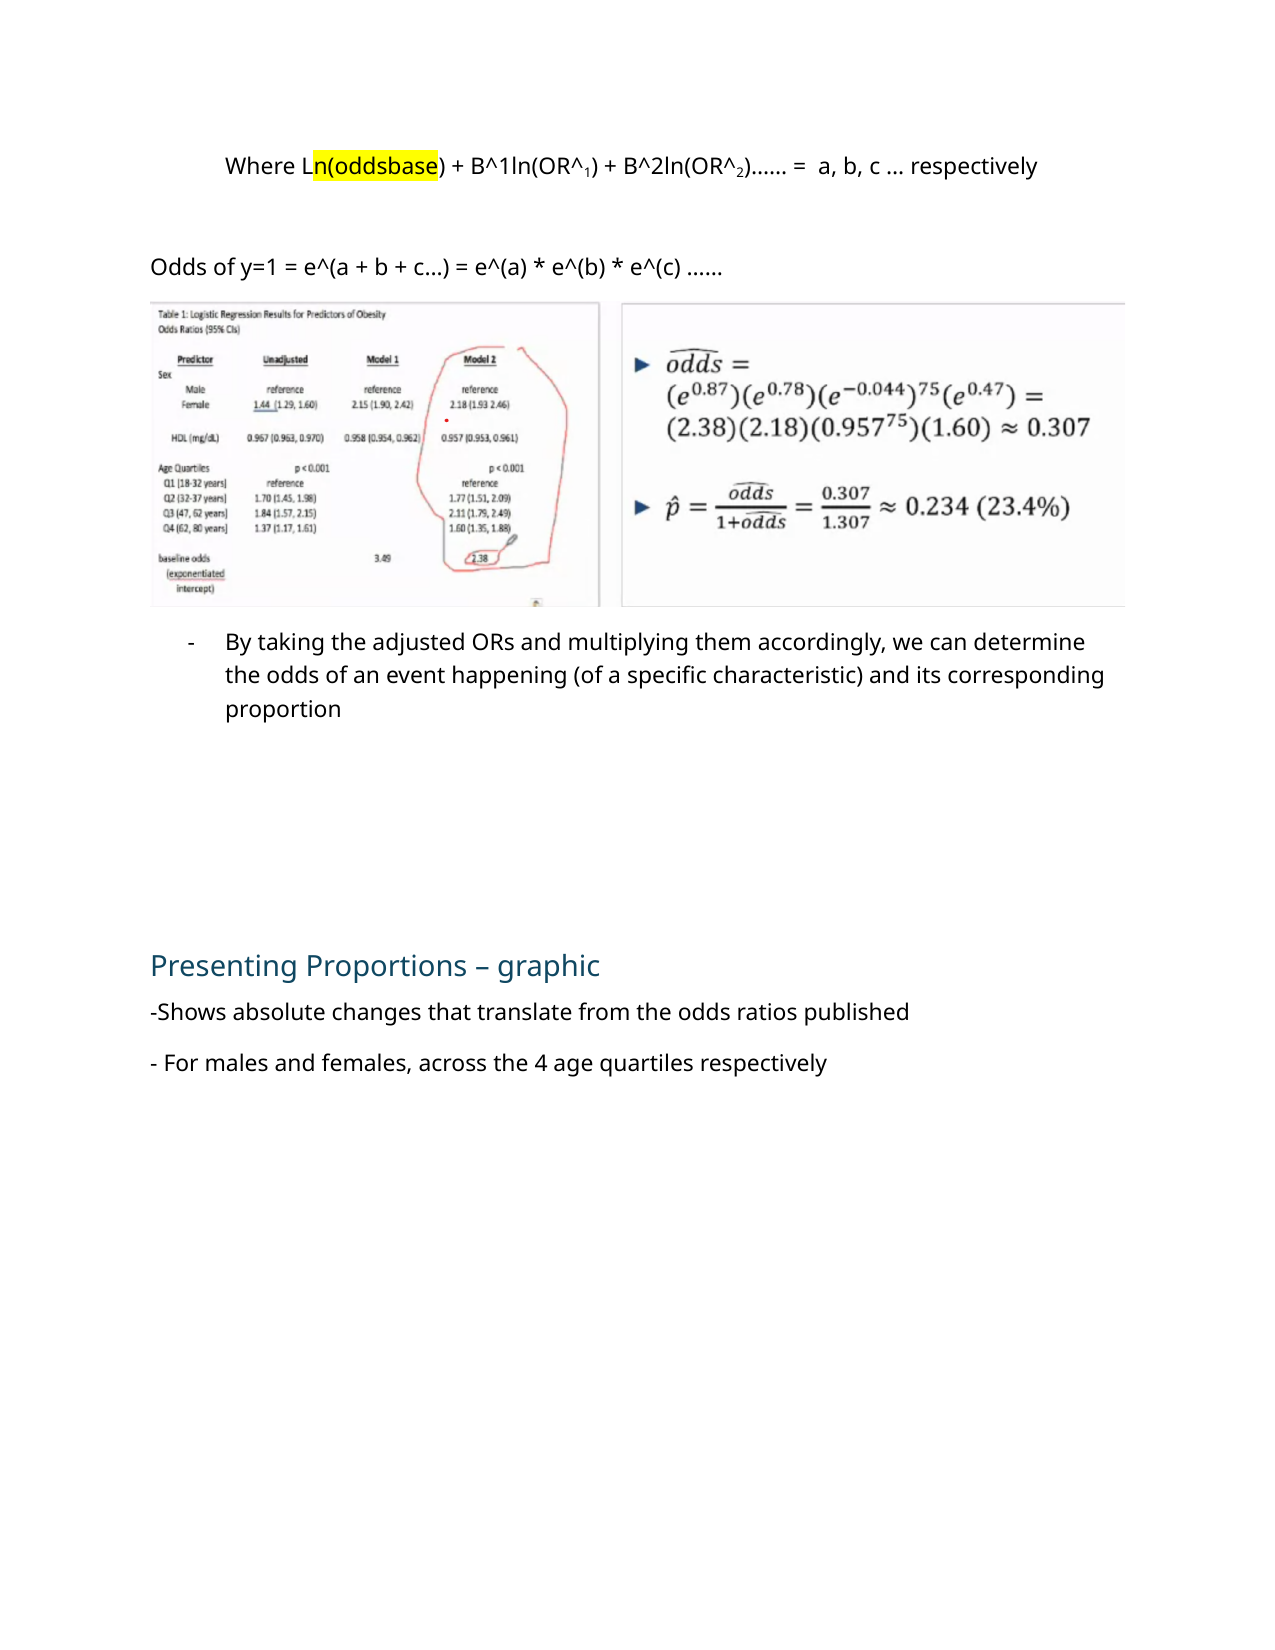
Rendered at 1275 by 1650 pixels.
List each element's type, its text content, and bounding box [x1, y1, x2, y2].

text -Shows absolute changes that translate from the odds ratios published [150, 996, 1125, 1027]
text Where Ln(oddsbase) + B^1ln(OR^1) + B^2ln(OR^2)…… = a, b, c … respectively [150, 150, 313, 181]
subtitle Presenting Proportions – graphic [150, 945, 1125, 985]
text Odds of y=1 = e^(a + b + c…) = e^(a) * e^(b) * e^(c) …… [150, 251, 1125, 282]
text Where Ln(oddsbase) + B^1ln(OR^1) + B^2ln(OR^2)…… = a, b, c … respectively [438, 150, 1125, 181]
text - For males and females, across the 4 age quartiles respectively [150, 1047, 1125, 1078]
picture [150, 301, 1125, 607]
list By taking the adjusted ORs and multiplying them accordingly, we can determine the odds of an event happening (of a specific characteristic) and its corresponding proportion [187, 626, 1125, 724]
